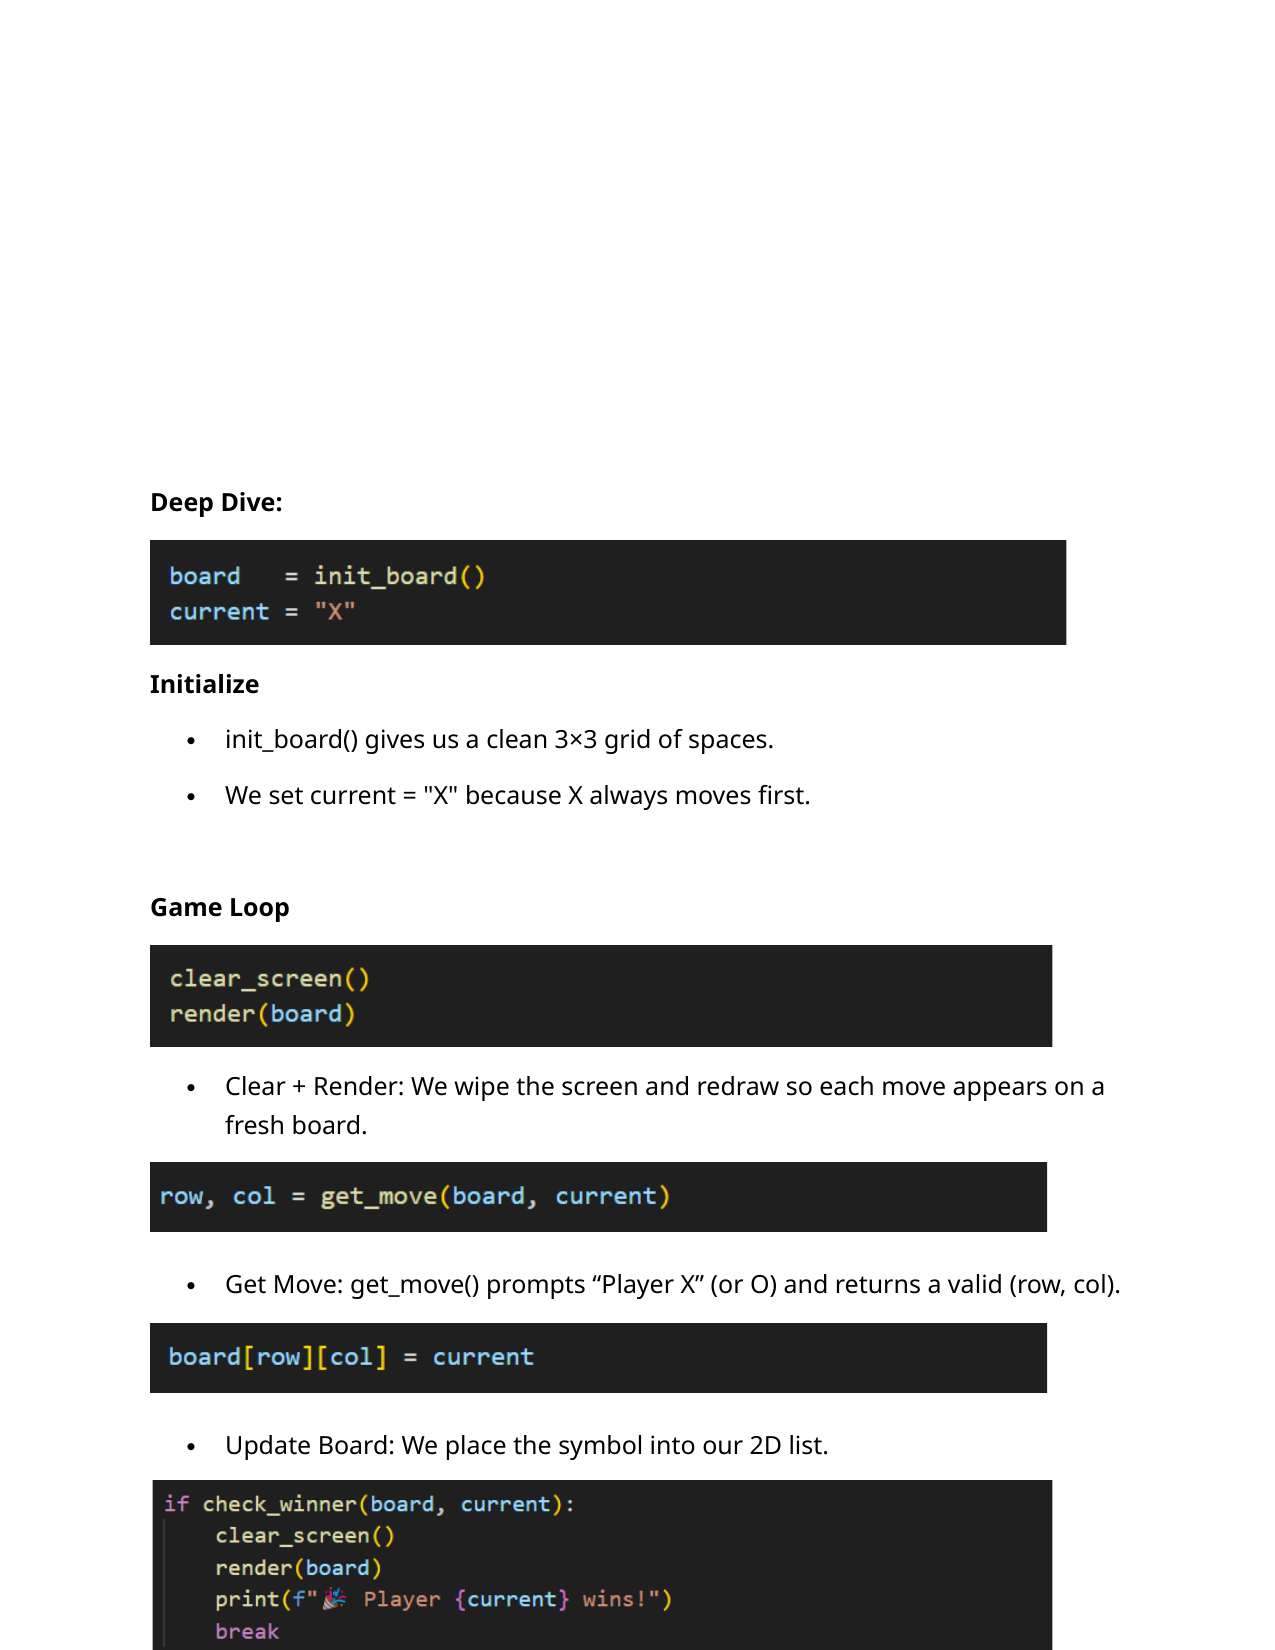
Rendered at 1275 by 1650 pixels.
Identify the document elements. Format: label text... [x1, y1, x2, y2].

picture [152, 1480, 1053, 1650]
text Game Loop [150, 890, 1125, 924]
list Clear + Render: We wipe the screen and redraw so each move appears on a fresh board. [187, 1068, 1125, 1142]
text Deep Dive: [150, 485, 1125, 519]
text Initialize [150, 666, 1125, 700]
list We set current = "X" because X always moves first. [187, 778, 1125, 812]
list init_board() gives us a clean 3×3 grid of spaces. [187, 722, 1125, 756]
picture [150, 540, 1067, 645]
picture [150, 945, 1053, 1047]
picture [150, 1162, 1048, 1232]
picture [150, 1323, 1048, 1393]
